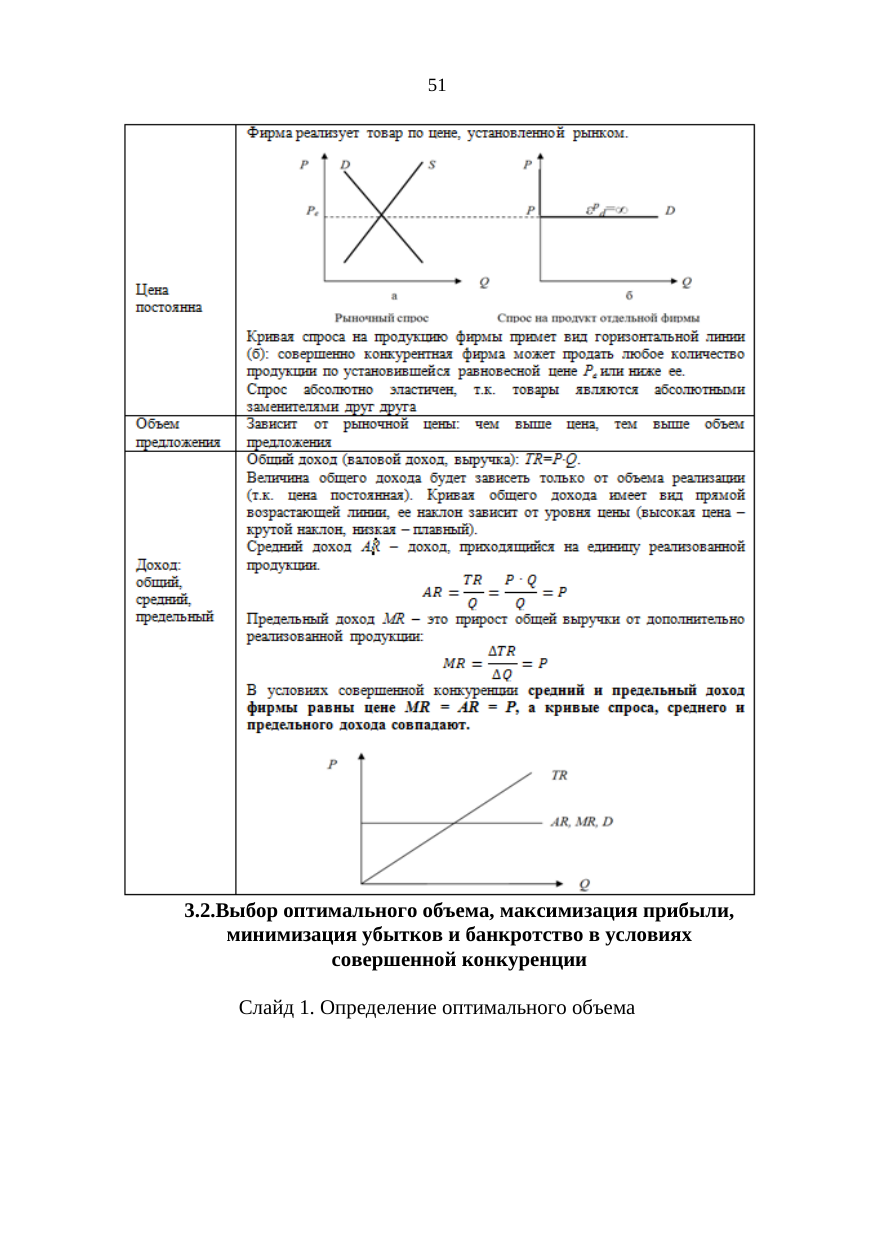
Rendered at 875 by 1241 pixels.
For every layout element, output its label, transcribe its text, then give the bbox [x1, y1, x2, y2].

text 3.2.Выбор оптимального объема, максимизация прибыли, [162, 899, 756, 922]
text Слайд 1. Определение оптимального объема [118, 994, 756, 1019]
text минимизация убытков и банкротство в условиях [162, 922, 756, 946]
text совершенной конкуренции [162, 946, 756, 971]
picture [118, 118, 759, 899]
